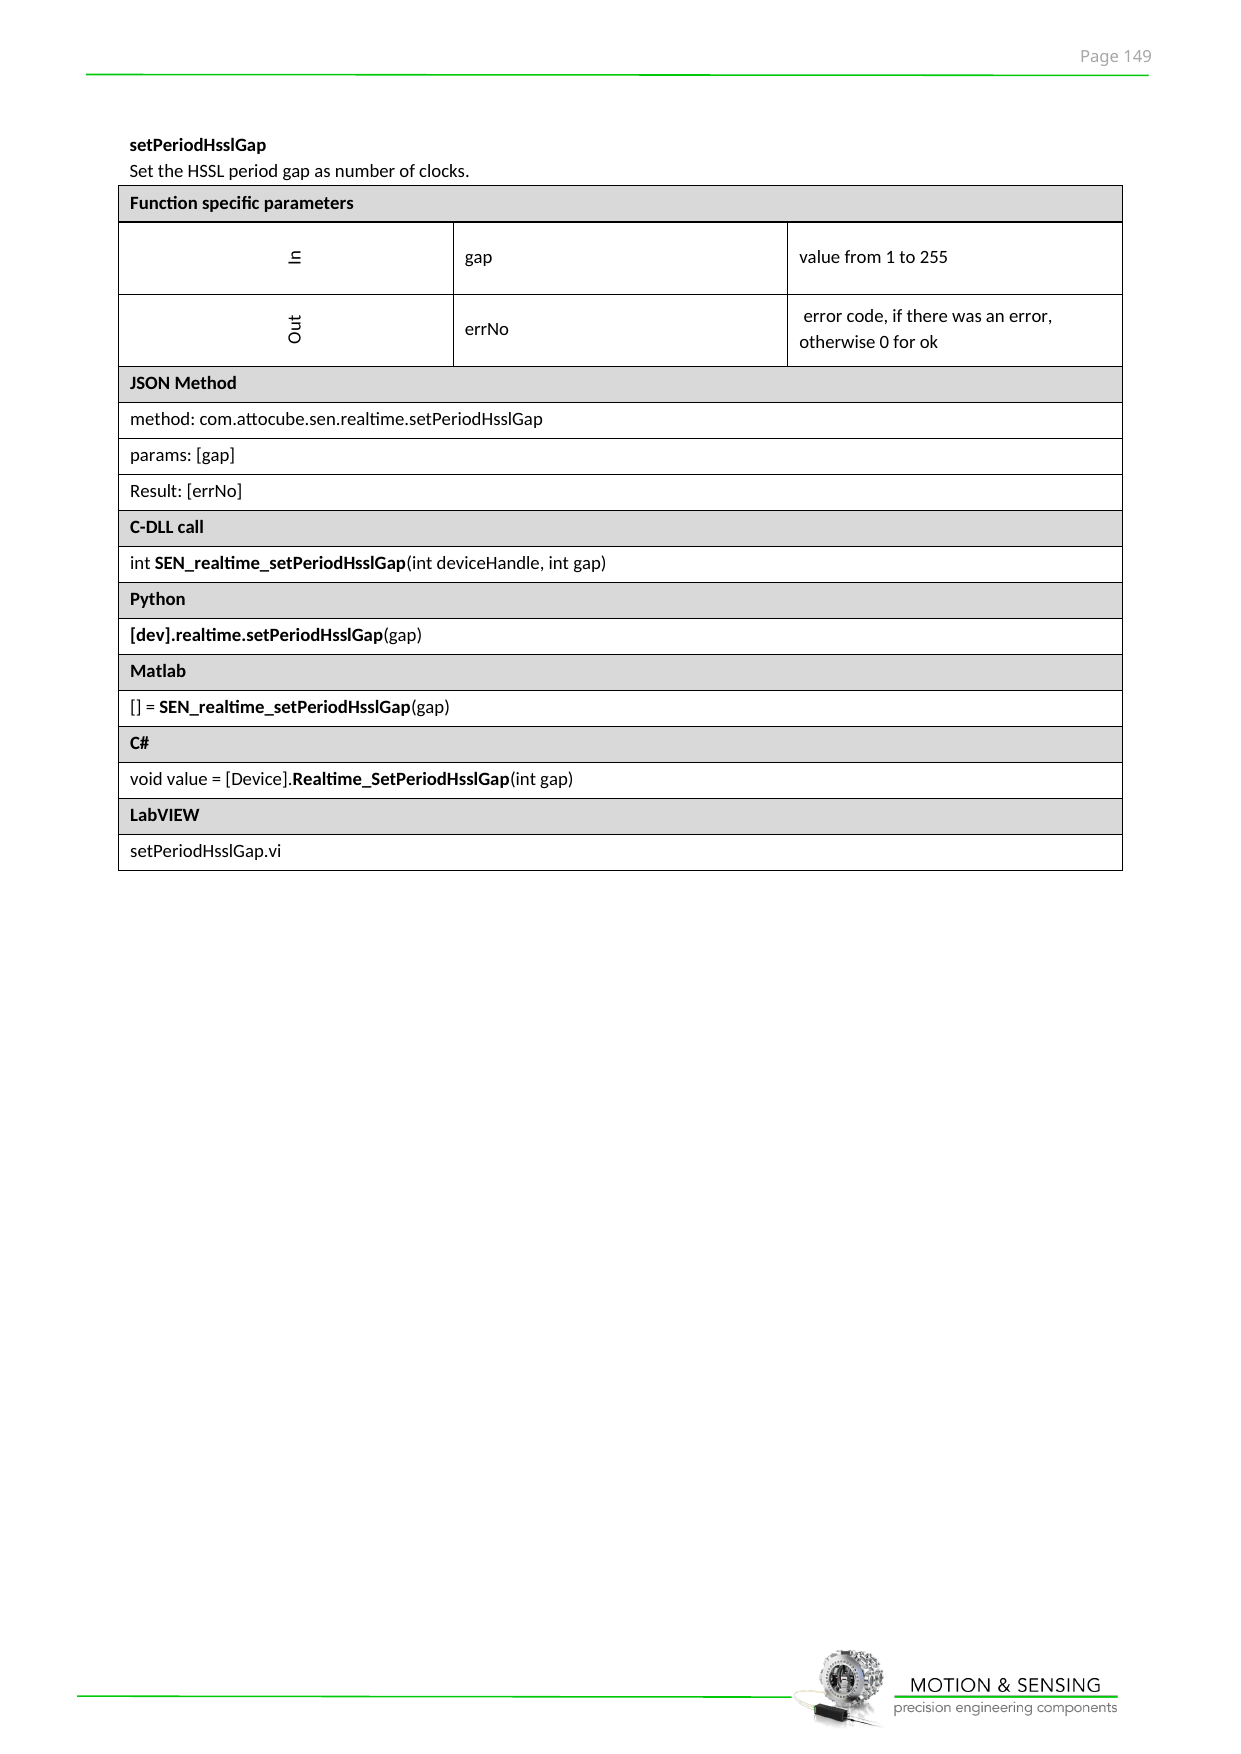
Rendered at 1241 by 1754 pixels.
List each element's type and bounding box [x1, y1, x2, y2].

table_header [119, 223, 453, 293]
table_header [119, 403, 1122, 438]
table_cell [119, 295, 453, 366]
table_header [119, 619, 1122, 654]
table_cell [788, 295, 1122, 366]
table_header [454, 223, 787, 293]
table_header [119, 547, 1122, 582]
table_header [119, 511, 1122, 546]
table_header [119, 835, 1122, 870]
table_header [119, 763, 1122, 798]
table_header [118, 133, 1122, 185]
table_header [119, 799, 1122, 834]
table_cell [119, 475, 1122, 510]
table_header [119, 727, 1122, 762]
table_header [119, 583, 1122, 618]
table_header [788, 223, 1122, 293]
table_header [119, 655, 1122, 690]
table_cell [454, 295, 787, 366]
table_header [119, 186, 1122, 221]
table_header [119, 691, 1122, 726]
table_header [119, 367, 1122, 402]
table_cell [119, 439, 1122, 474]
picture [789, 1632, 1129, 1744]
